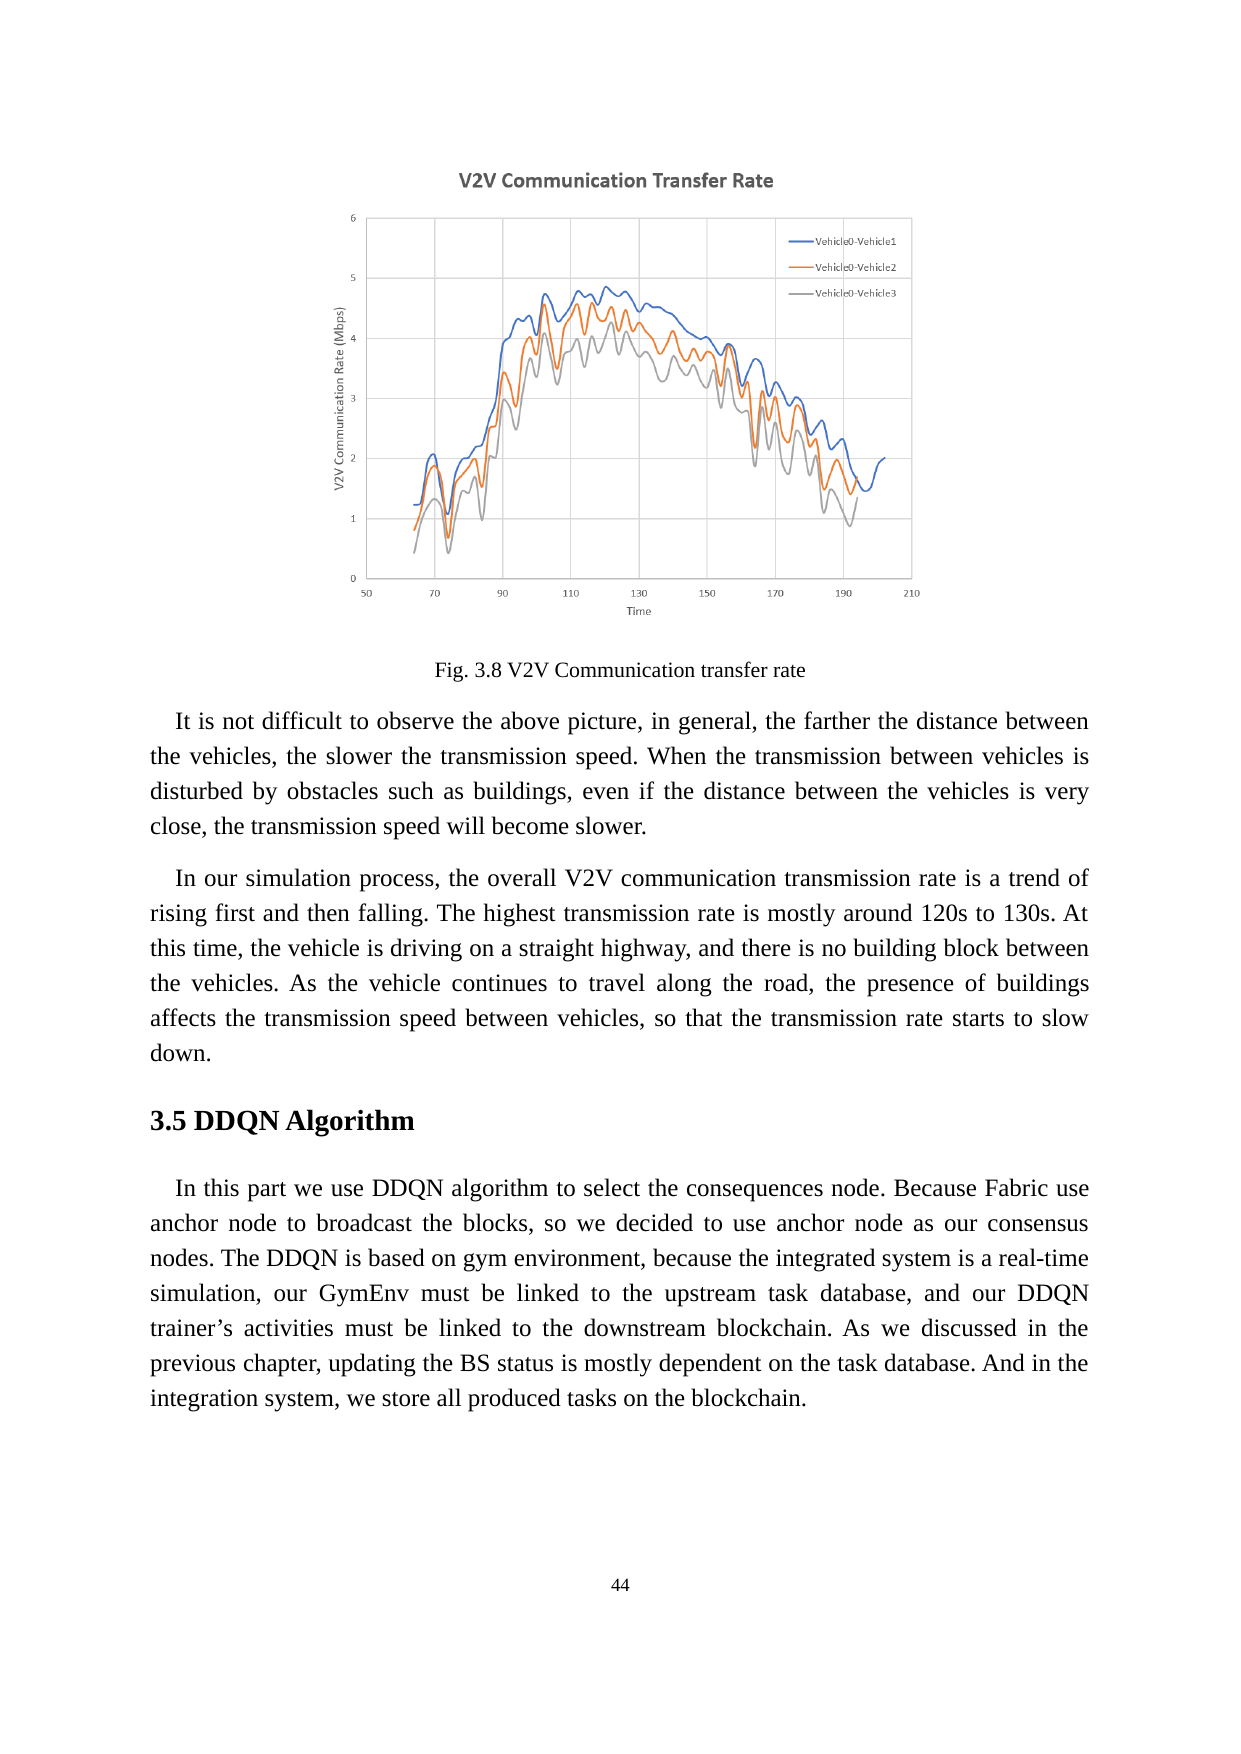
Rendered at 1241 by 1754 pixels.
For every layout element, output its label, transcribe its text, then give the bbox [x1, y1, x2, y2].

picture [313, 163, 927, 621]
text Fig. 3.8 V2V Communication transfer rate [150, 653, 1090, 686]
subtitle 3.5 DDQN Algorithm [150, 1087, 1090, 1152]
text In our simulation process, the overall V2V communication transmission rate is a trend of rising first and then falling. The highest transmission rate is mostly around 120s to 130s. At this time, the vehicle is driving on a straight highway, and there is no building block between the vehicles. As the vehicle continues to travel along the road, the presence of buildings affects the transmission speed between vehicles, so that the transmission rate starts to slow down. [150, 861, 1090, 1068]
text It is not difficult to observe the above picture, in general, the farther the distance between the vehicles, the slower the transmission speed. When the transmission between vehicles is disturbed by obstacles such as buildings, even if the distance between the vehicles is very close, the transmission speed will become slower. [150, 704, 1090, 842]
text In this part we use DDQN algorithm to select the consequences node. Because Fabric use anchor node to broadcast the blocks, so we decided to use anchor node as our consensus nodes. The DDQN is based on gym environment, because the integrated system is a real-time simulation, our GymEnv must be linked to the upstream task database, and our DDQN trainer’s activities must be linked to the downstream blockchain. As we discussed in the previous chapter, updating the BS status is mostly dependent on the task database. And in the integration system, we store all produced tasks on the blockchain. [150, 1171, 1090, 1414]
